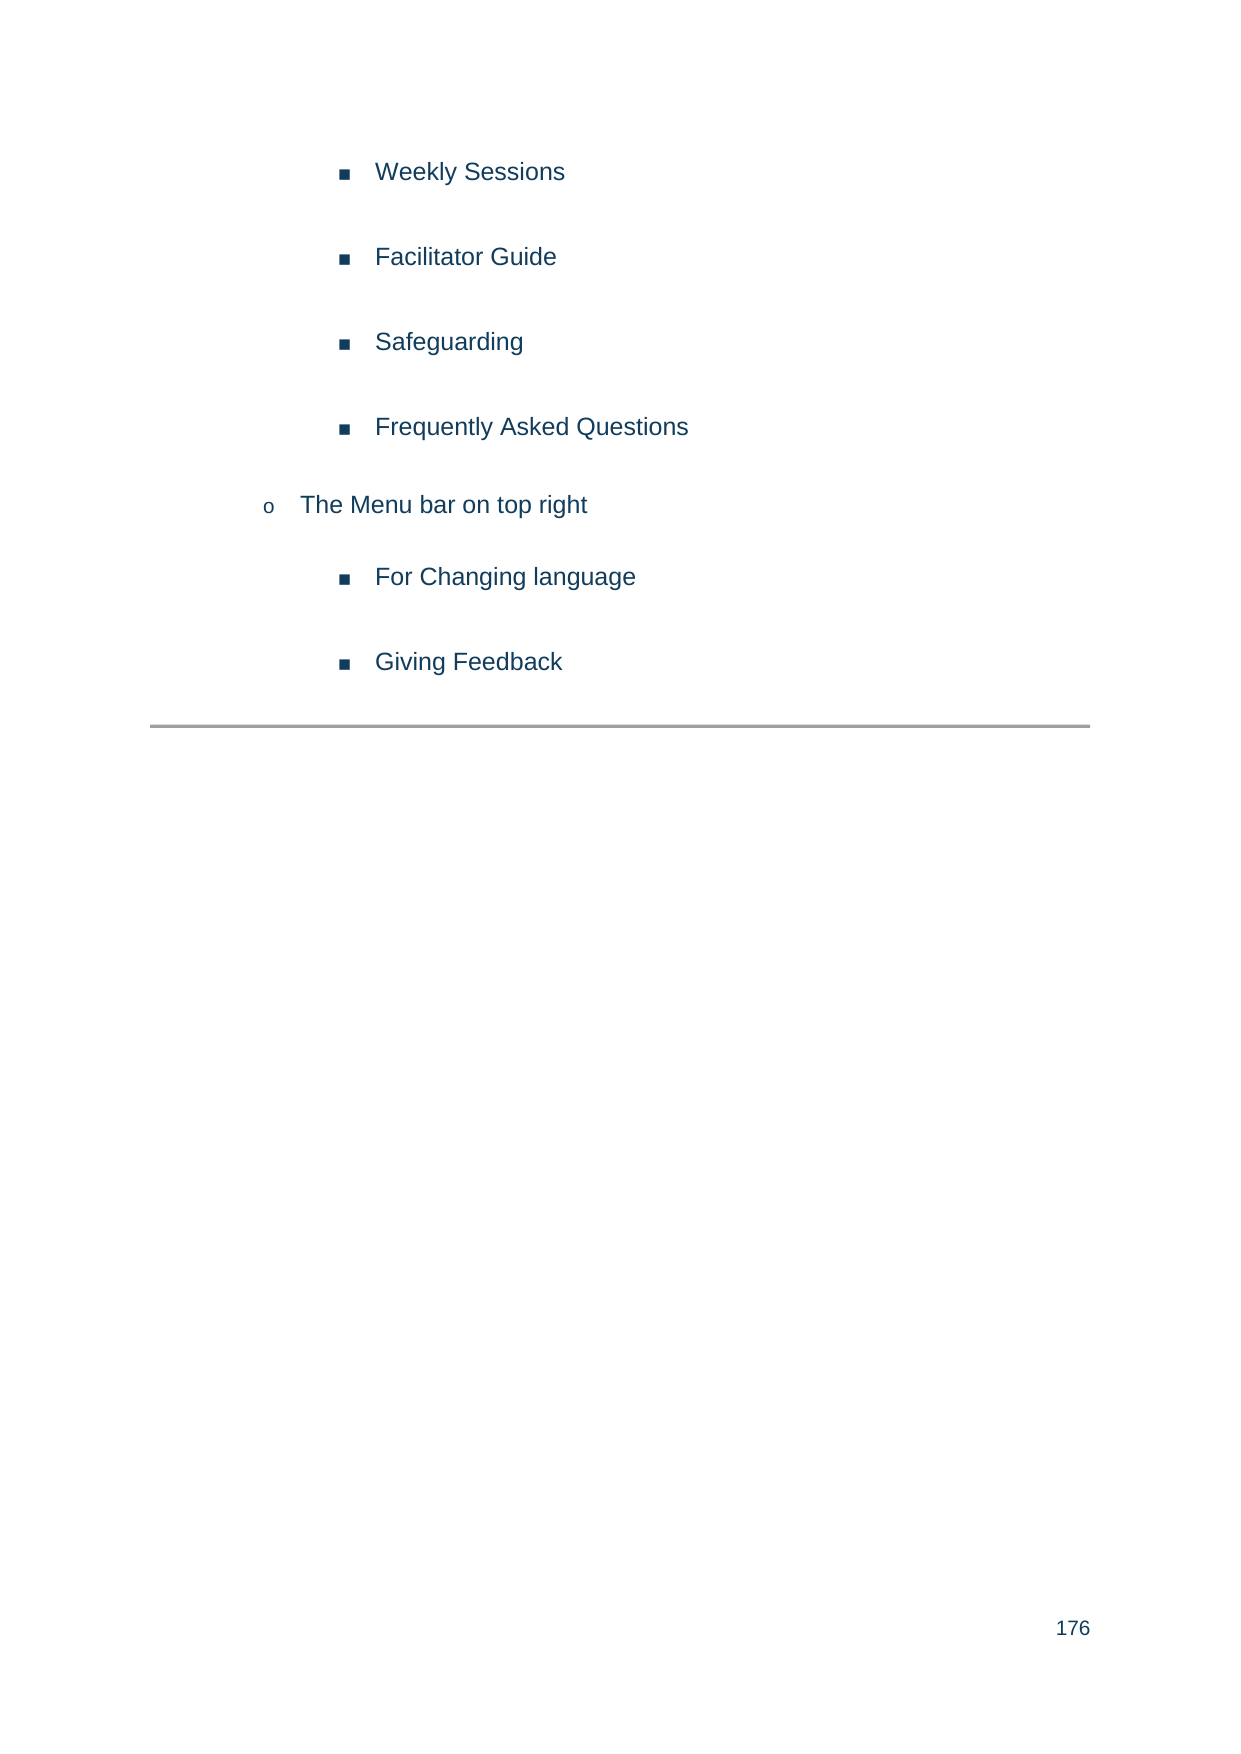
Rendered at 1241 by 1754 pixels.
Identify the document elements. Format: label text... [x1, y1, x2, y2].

list The Menu bar on top right [262, 489, 1090, 519]
list Giving Feedback [337, 640, 1090, 682]
list Weekly Sessions [337, 150, 1090, 193]
list Facilitator Guide [337, 235, 1090, 278]
list Frequently Asked Questions [337, 405, 1090, 447]
list Safeguarding [337, 320, 1090, 362]
list For Changing language [337, 555, 1090, 598]
